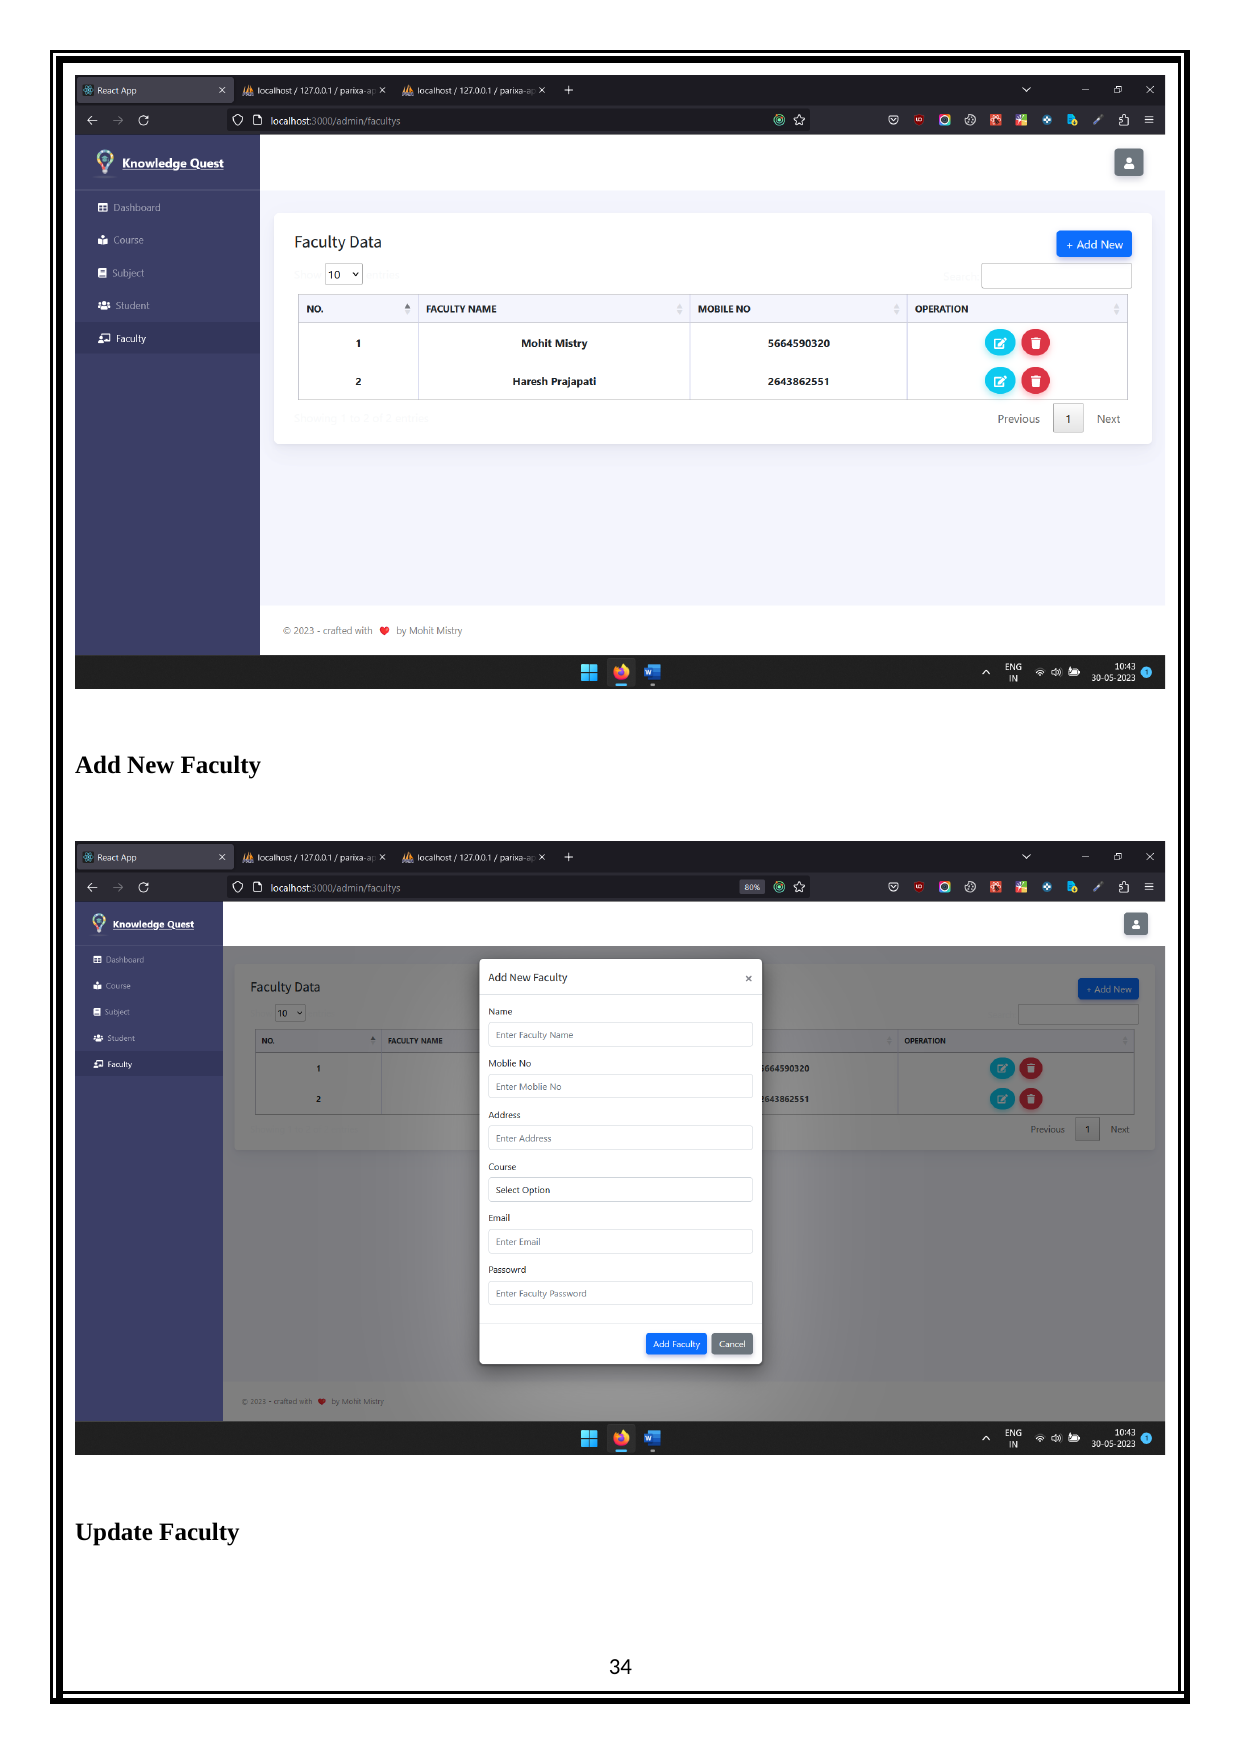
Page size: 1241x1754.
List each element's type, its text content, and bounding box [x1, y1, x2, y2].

text Update Faculty [75, 1517, 1165, 1546]
picture [75, 841, 1166, 1455]
text Add New Faculty [75, 750, 1165, 779]
picture [75, 75, 1166, 689]
